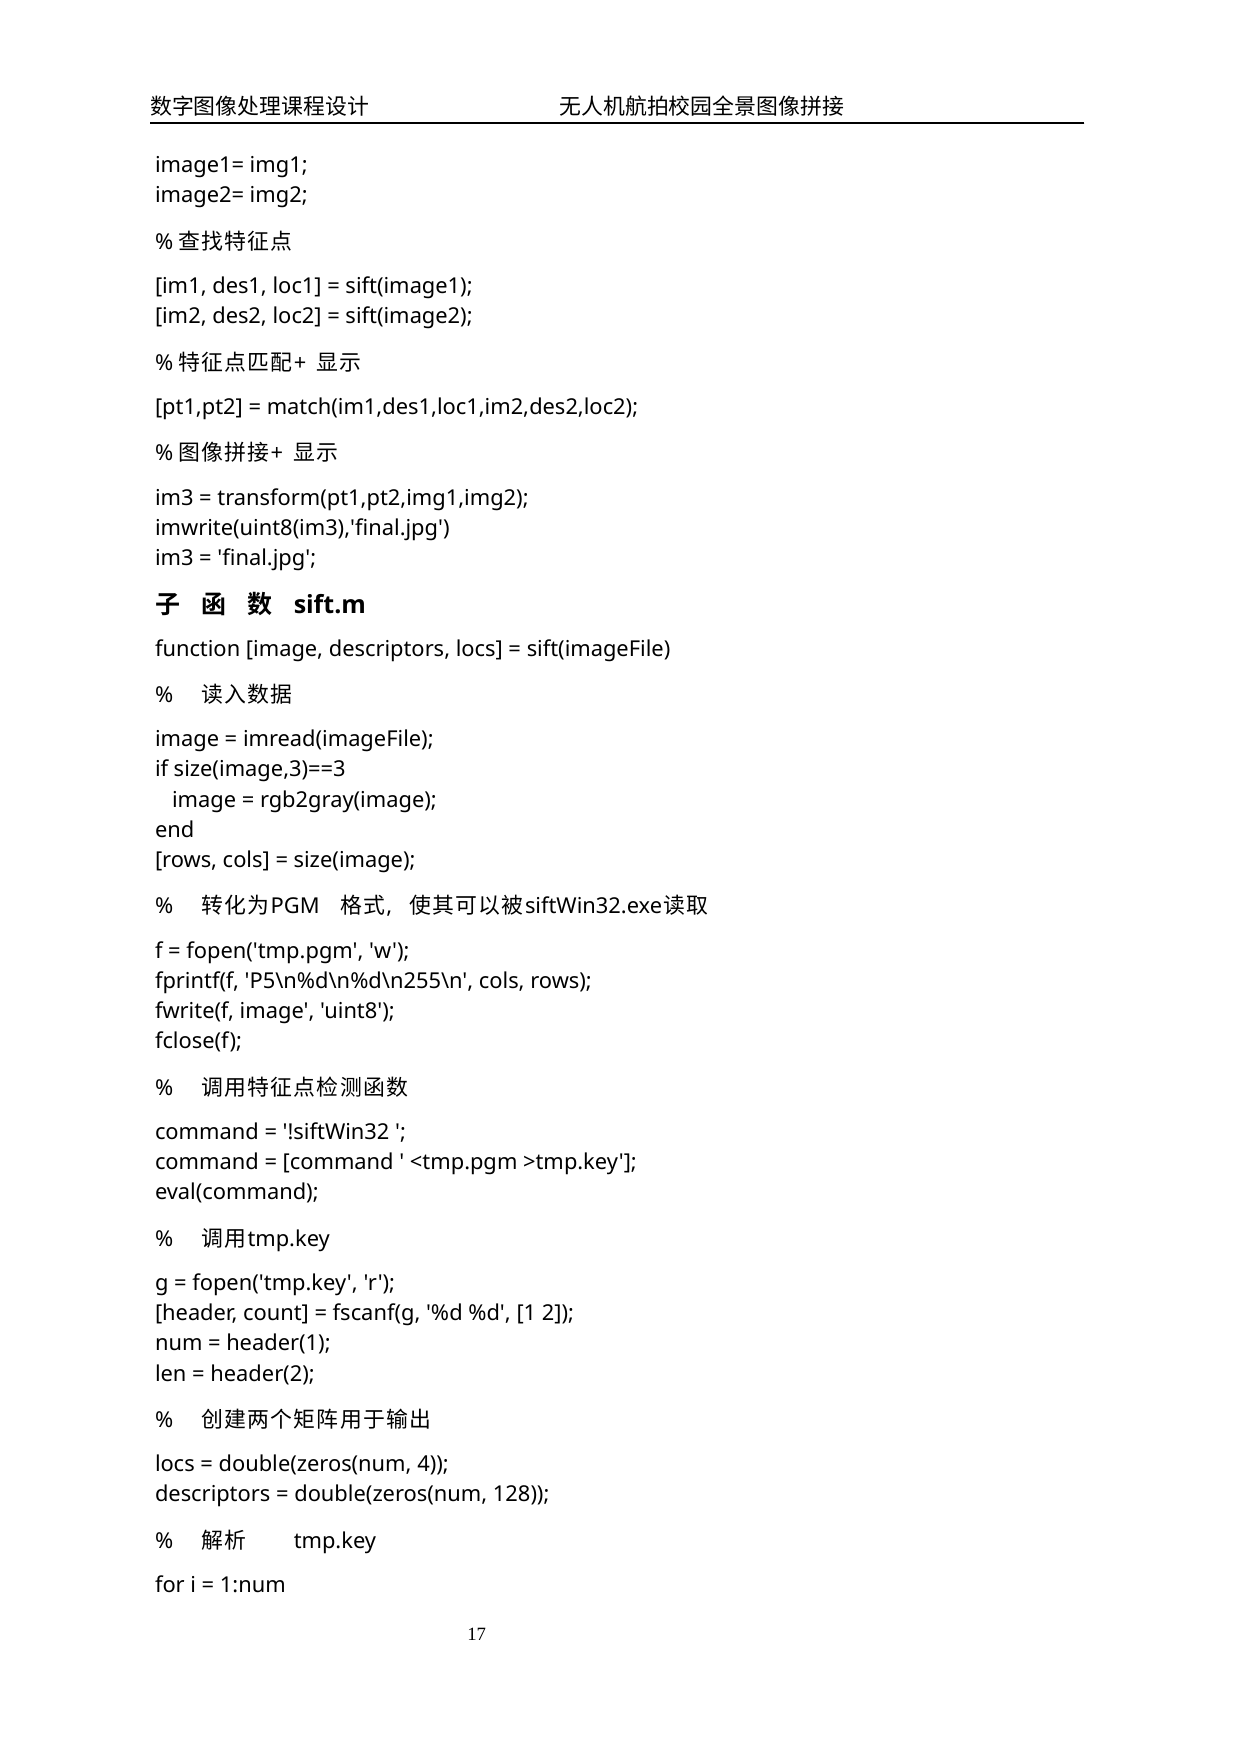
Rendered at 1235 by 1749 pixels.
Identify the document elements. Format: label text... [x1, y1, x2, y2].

text eval(command); [155, 1176, 1080, 1206]
text image2= img2; [155, 179, 1080, 209]
text %图像拼接+显示 [155, 421, 1080, 481]
text command = [command ' <tmp.pgm >tmp.key']; [155, 1146, 1080, 1176]
text [im2, des2, loc2] = sift(image2); [155, 300, 1080, 330]
text 子函数sift.m [155, 572, 1080, 632]
text im3 = 'final.jpg'; [155, 542, 1080, 572]
text image1= img1; [155, 149, 1080, 179]
text image = rgb2gray(image); [155, 783, 1080, 814]
text g = fopen('tmp.key', 'r'); [155, 1267, 1080, 1297]
text [im1, des1, loc1] = sift(image1); [155, 270, 1080, 300]
text % 调用tmp.key [155, 1206, 1080, 1267]
text im3 = transform(pt1,pt2,img1,img2); [155, 481, 1080, 512]
text %特征点匹配+显示 [155, 330, 1080, 391]
text fwrite(f, image', 'uint8'); [155, 995, 1080, 1025]
text % 解析 tmp.key [155, 1508, 1080, 1569]
text if size(image,3)==3 [155, 753, 1080, 783]
text imwrite(uint8(im3),'final.jpg') [155, 512, 1080, 542]
text % 转化为PGM格式, 使其可以被siftWin32.exe读取 [155, 874, 1080, 934]
text len = header(2); [155, 1357, 1080, 1388]
text [pt1,pt2] = match(im1,des1,loc1,im2,des2,loc2); [155, 391, 1080, 421]
text descriptors = double(zeros(num, 128)); [155, 1478, 1080, 1508]
text num = header(1); [155, 1327, 1080, 1357]
text locs = double(zeros(num, 4)); [155, 1448, 1080, 1478]
text for i = 1:num [155, 1569, 1080, 1599]
text % 读入数据 [155, 663, 1080, 723]
text end [155, 814, 1080, 844]
text [header, count] = fscanf(g, '%d %d', [1 2]); [155, 1297, 1080, 1327]
text f = fopen('tmp.pgm', 'w'); [155, 934, 1080, 965]
text image = imread(imageFile); [155, 723, 1080, 753]
text % 创建两个矩阵用于输出 [155, 1388, 1080, 1448]
text function [image, descriptors, locs] = sift(imageFile) [155, 632, 1080, 663]
text fclose(f); [155, 1025, 1080, 1055]
text command = '!siftWin32 '; [155, 1116, 1080, 1146]
text % 调用特征点检测函数 [155, 1055, 1080, 1116]
text fprintf(f, 'P5\n%d\n%d\n255\n', cols, rows); [155, 965, 1080, 995]
text [rows, cols] = size(image); [155, 844, 1080, 874]
text %查找特征点 [155, 209, 1080, 270]
